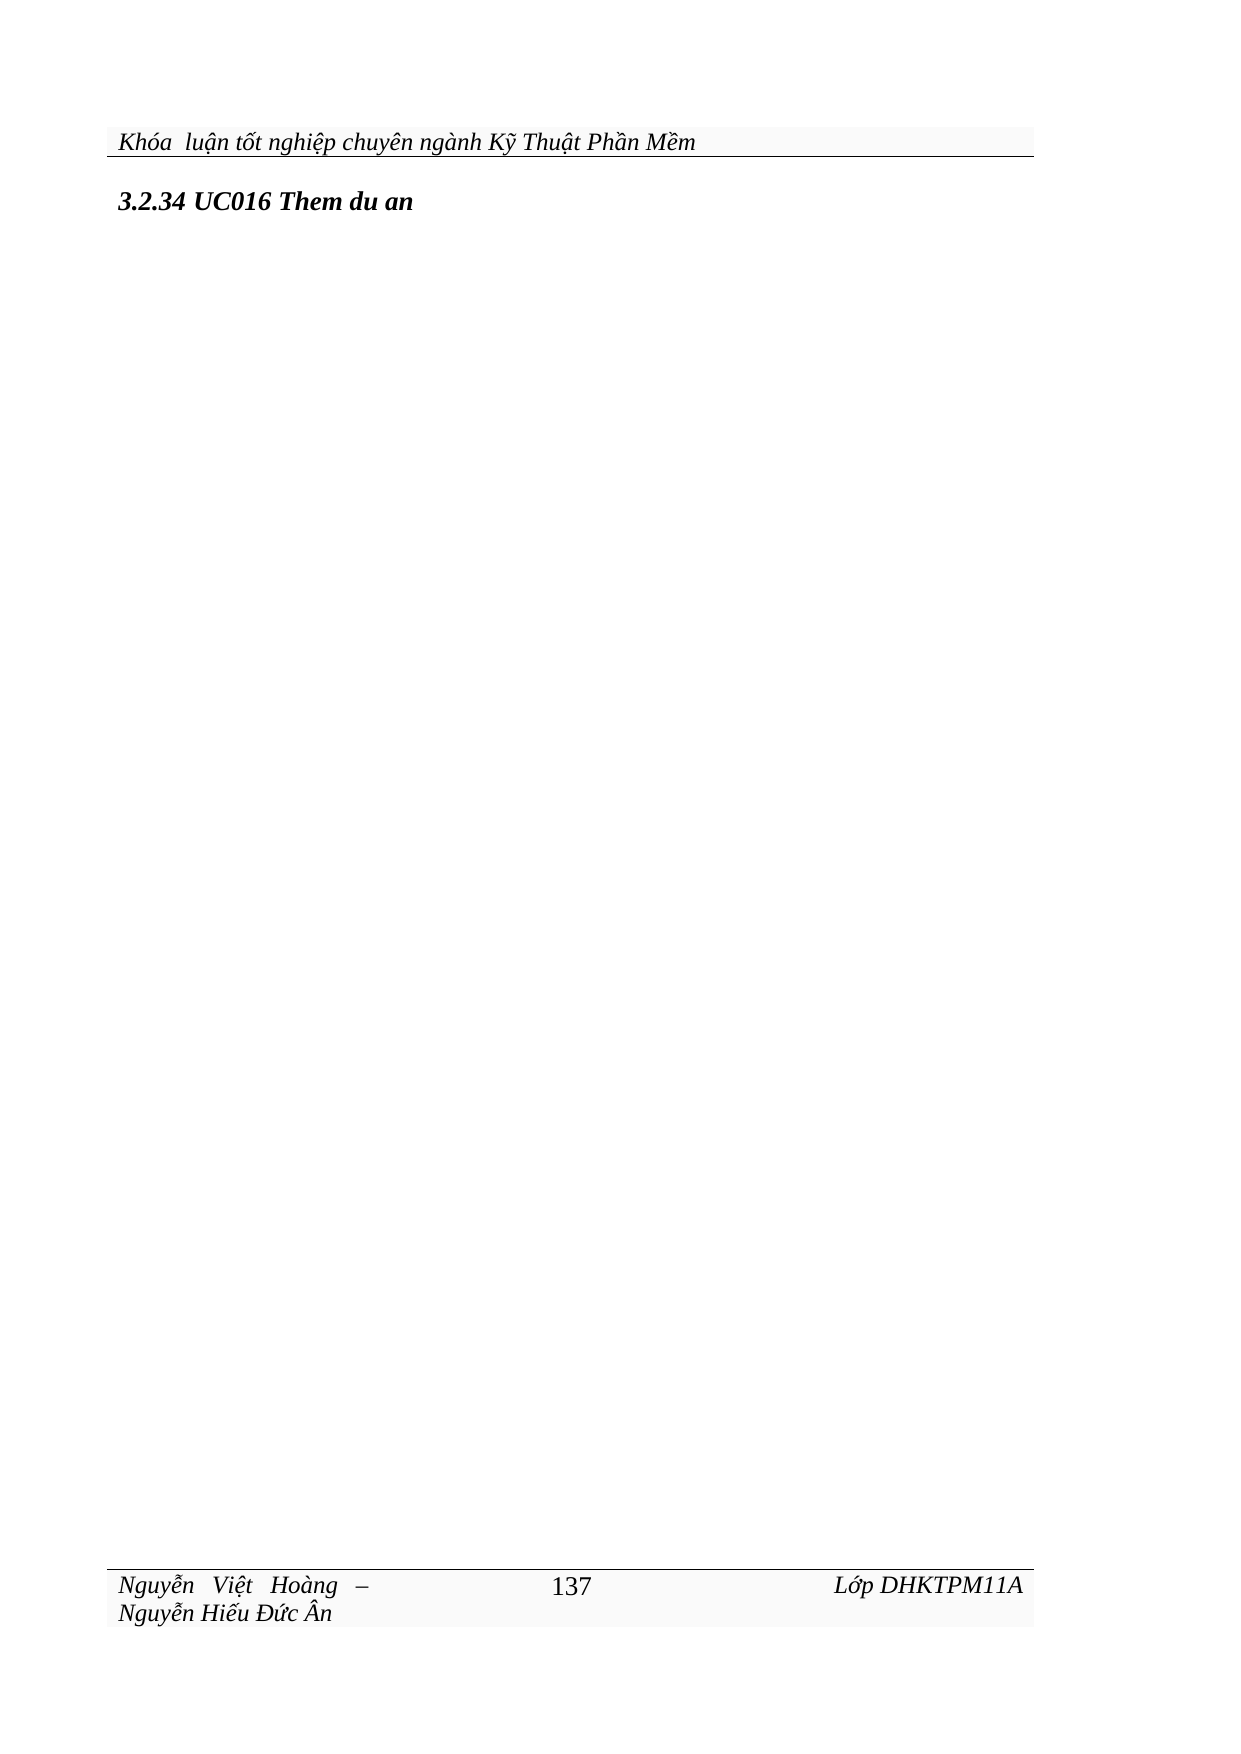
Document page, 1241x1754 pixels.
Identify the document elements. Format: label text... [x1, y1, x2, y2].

subtitle UC016 Them du an [118, 185, 1122, 216]
